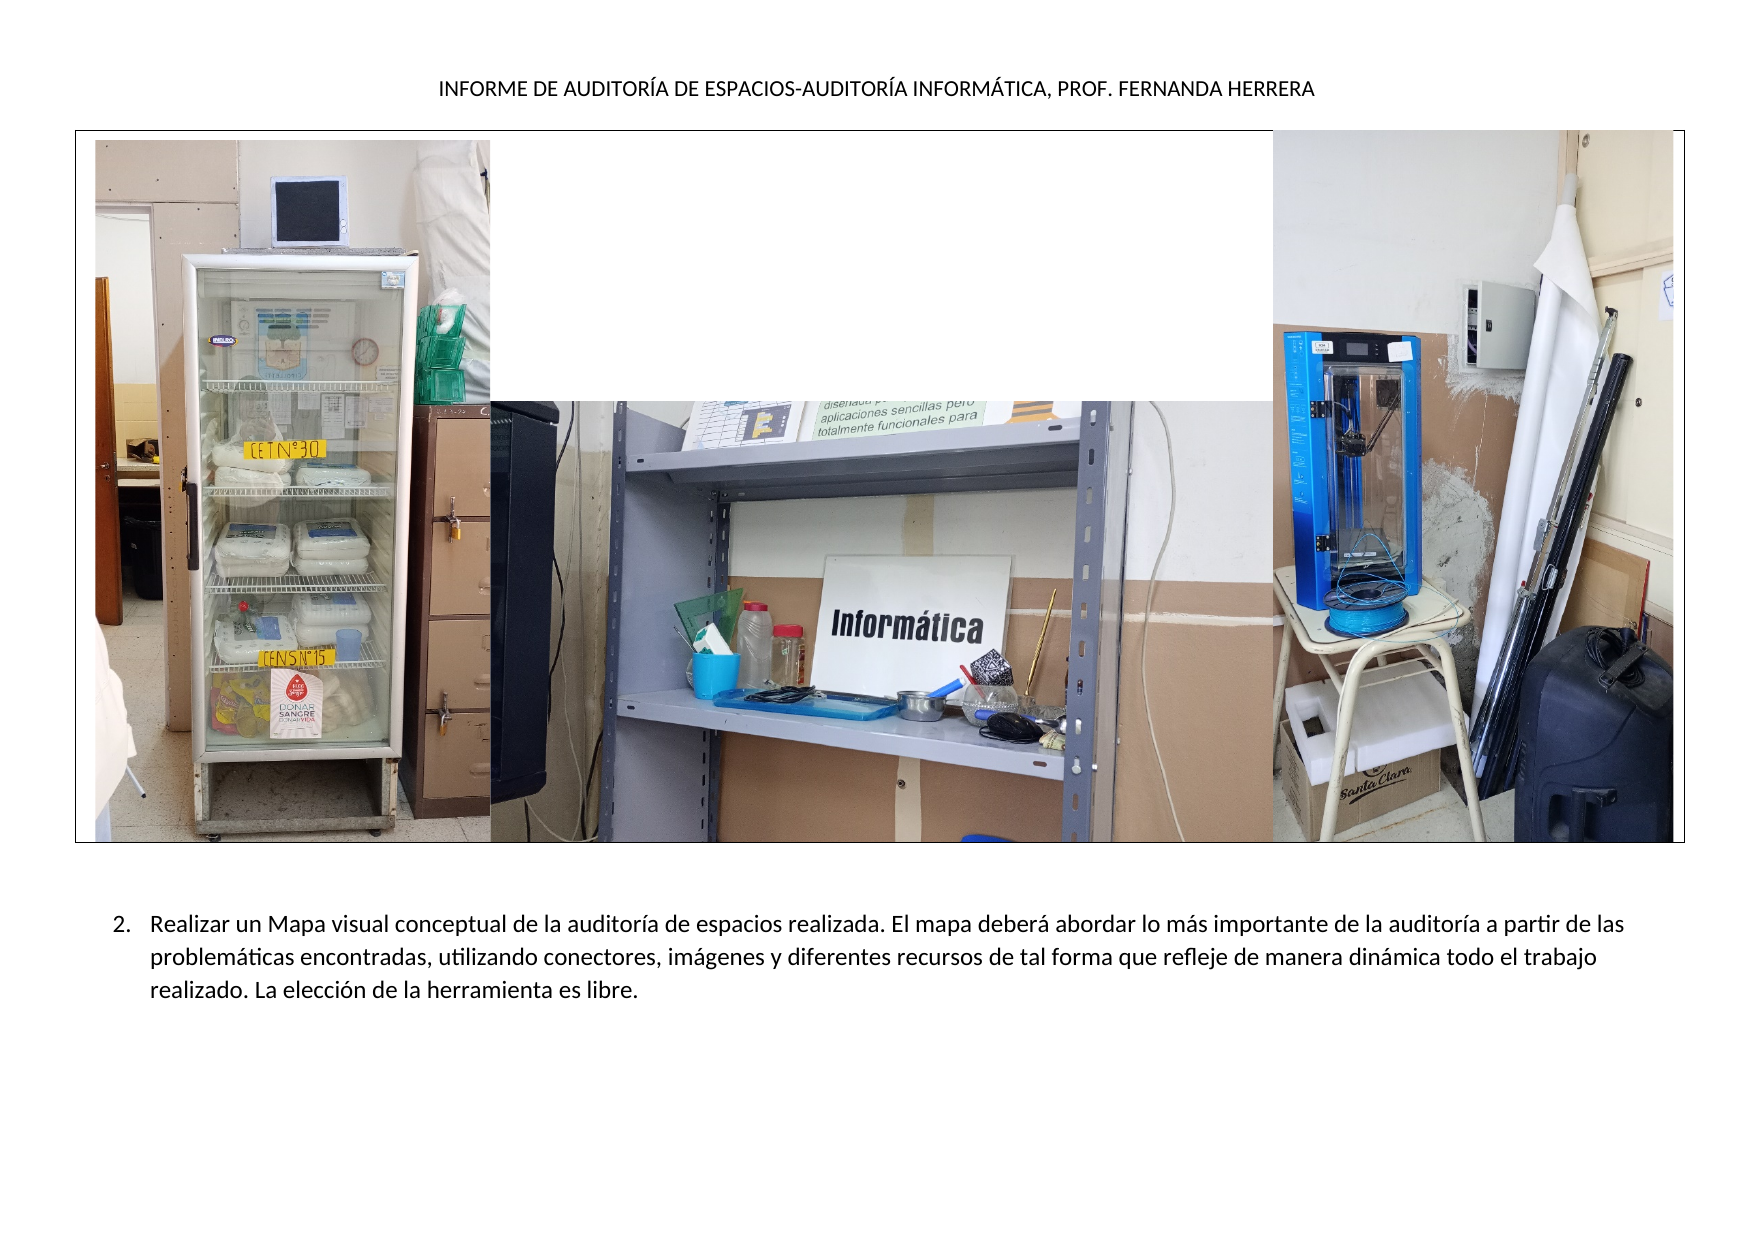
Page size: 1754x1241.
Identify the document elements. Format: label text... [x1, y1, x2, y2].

picture [95, 130, 1674, 842]
table_cell 1- 2- 3- 4_ 5- 6- 7- [76, 131, 1273, 842]
list Realizar un Mapa visual conceptual de la auditoría de espacios realizada. El mapa deberá abordar lo más importante de la auditoría a partir de las problemáticas encontradas, utilizando conectores, imágenes y diferentes recursos de tal forma que refleje de manera dinámica todo el trabajo realizado. La elección de la herramienta es libre. [112, 909, 1679, 1005]
